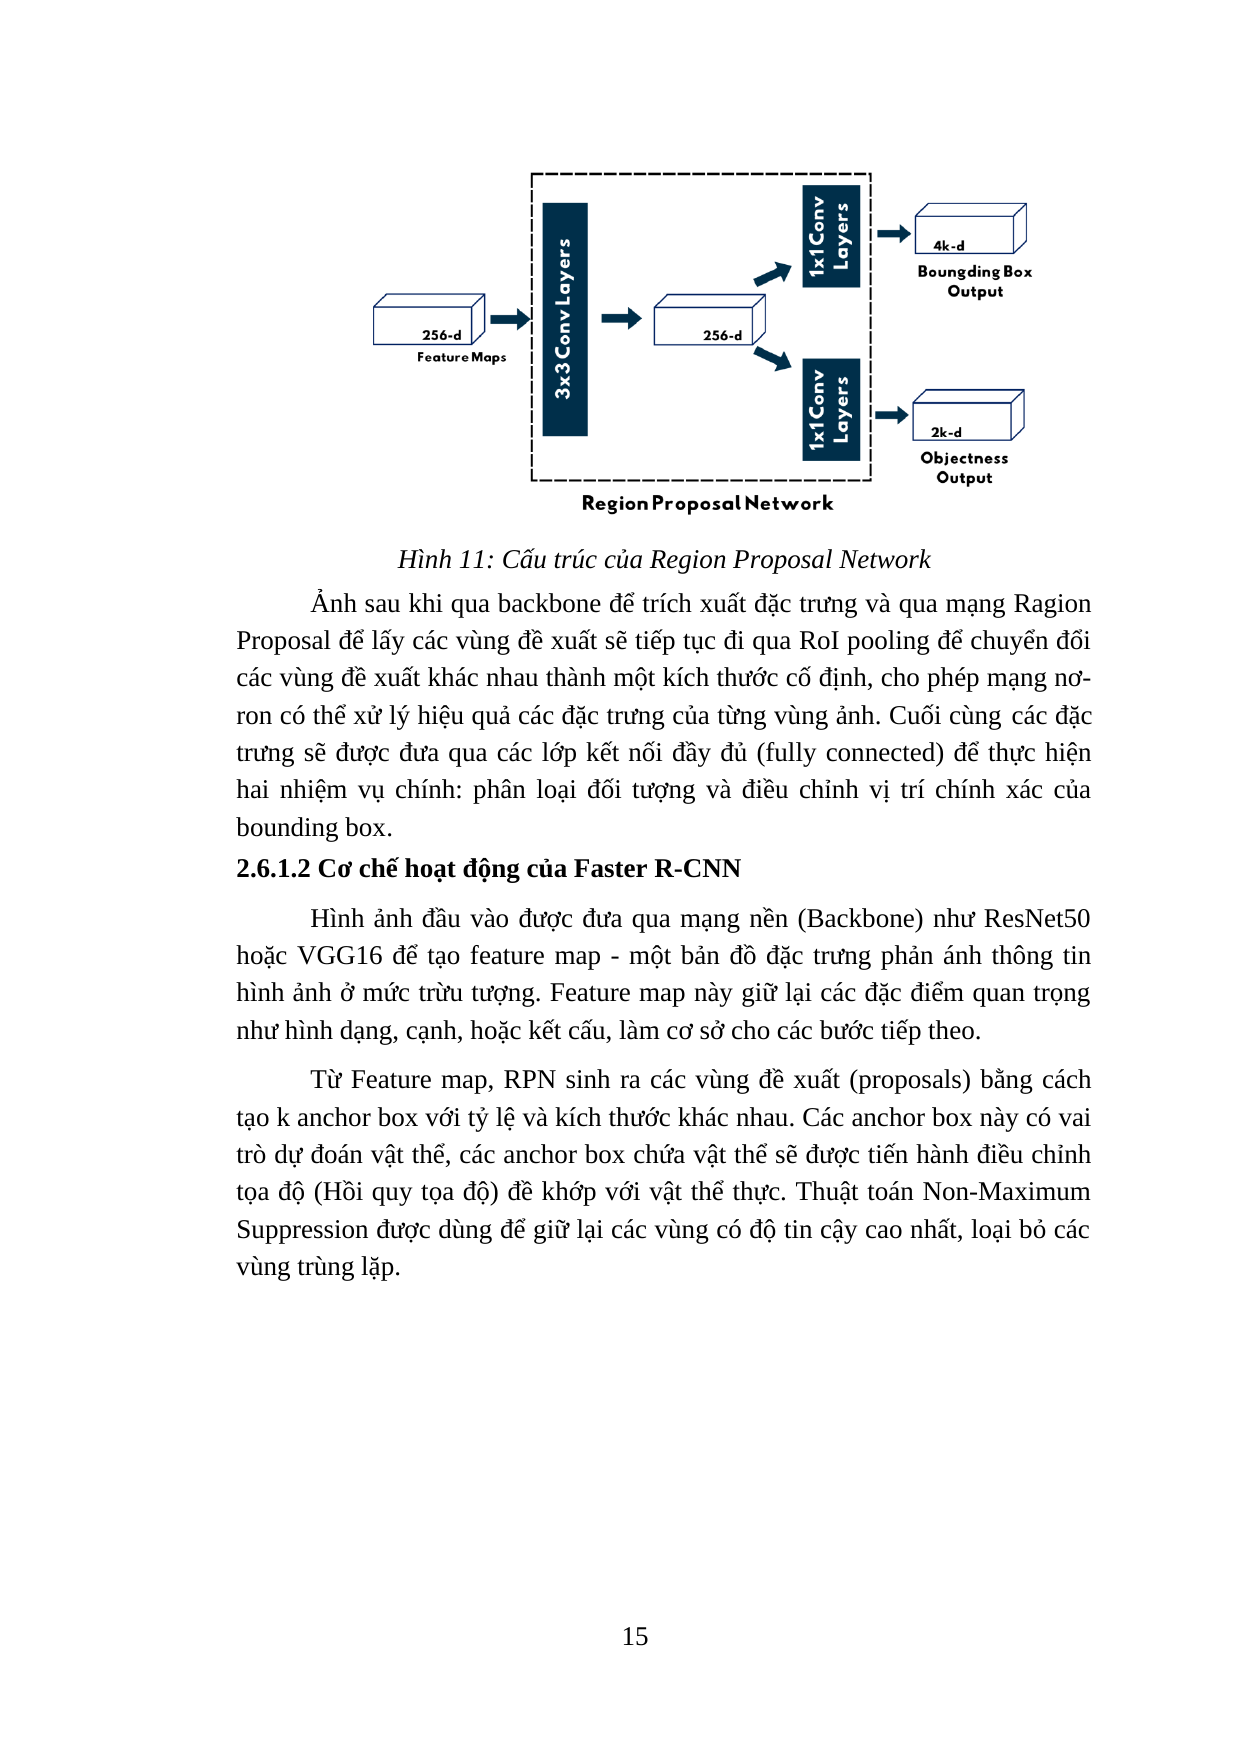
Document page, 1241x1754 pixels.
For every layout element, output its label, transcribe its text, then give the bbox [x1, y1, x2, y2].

text Ảnh sau khi qua backbone để trích xuất đặc trưng và qua mạng Ragion Proposal để lấy các vùng đề xuất sẽ tiếp tục đi qua RoI pooling để chuyển đổi các vùng đề xuất khác nhau thành một kích thước cố định, cho phép mạng nơ-ron có thể xử lý hiệu quả các đặc trưng của từng vùng ảnh. Cuối cùng các đặc trưng sẽ được đưa qua các lớp kết nối đầy đủ (fully connected) để thực hiện hai nhiệm vụ chính: phân loại đối tượng và điều chỉnh vị trí chính xác của bounding box. [236, 587, 1092, 842]
text Hình ảnh đầu vào được đưa qua mạng nền (Backbone) như ResNet50 hoặc VGG16 để tạo feature map - một bản đồ đặc trưng phản ánh thông tin hình ảnh ở mức trừu tượng. Feature map này giữ lại các đặc điểm quan trọng như hình dạng, cạnh, hoặc kết cấu, làm cơ sở cho các bước tiếp theo. [236, 902, 1092, 1045]
subtitle Cơ chế hoạt động của Faster R-CNN [236, 852, 1092, 883]
text Hình 11: Cấu trúc của Region Proposal Network [236, 543, 1092, 574]
picture [369, 147, 1033, 525]
text Từ Feature map, RPN sinh ra các vùng đề xuất (proposals) bằng cách tạo k anchor box với tỷ lệ và kích thước khác nhau. Các anchor box này có vai trò dự đoán vật thể, các anchor box chứa vật thể sẽ được tiến hành điều chỉnh tọa độ (Hồi quy tọa độ) đề khớp với vật thể thực. Thuật toán Non-Maximum Suppression được dùng để giữ lại các vùng có độ tin cậy cao nhất, loại bỏ các vùng trùng lặp. [236, 1064, 1092, 1281]
